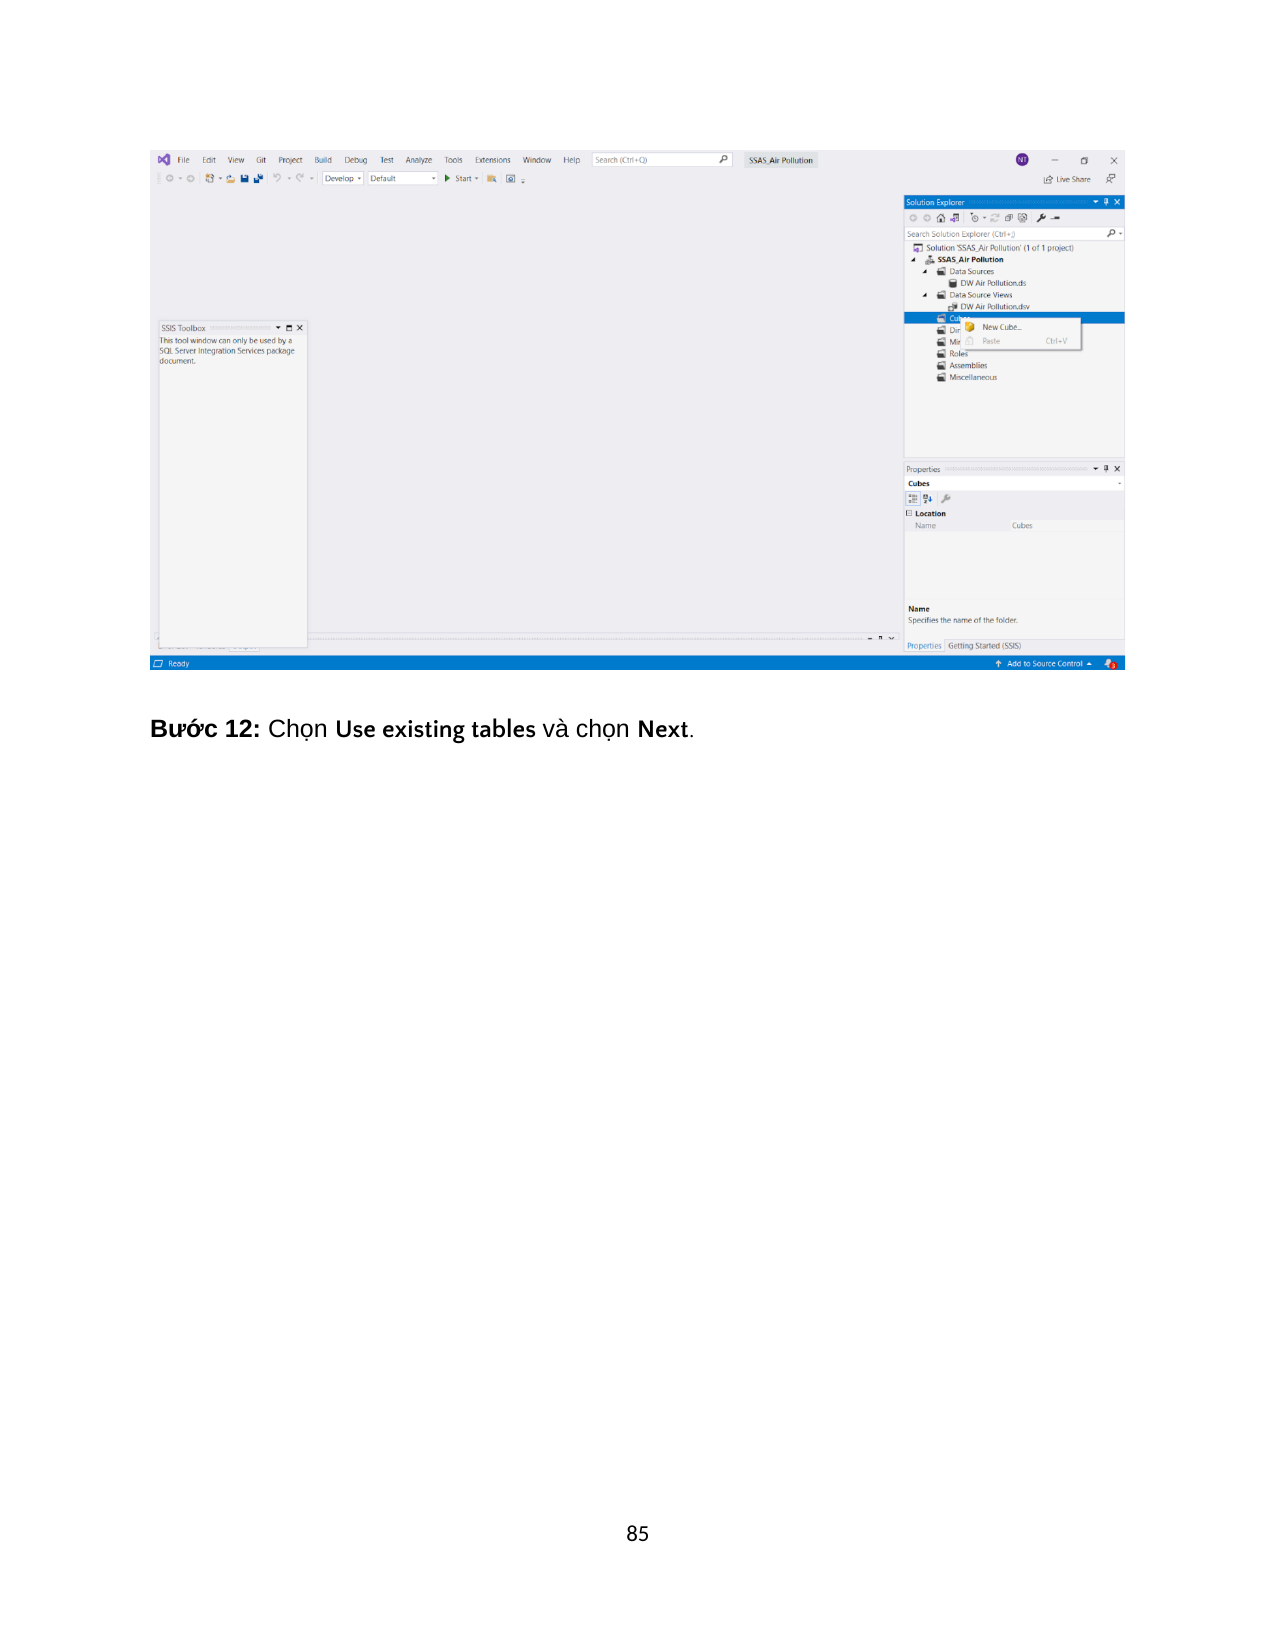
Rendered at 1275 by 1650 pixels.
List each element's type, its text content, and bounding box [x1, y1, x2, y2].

picture [150, 150, 1125, 670]
text Use existing tables Next. [150, 714, 1125, 743]
